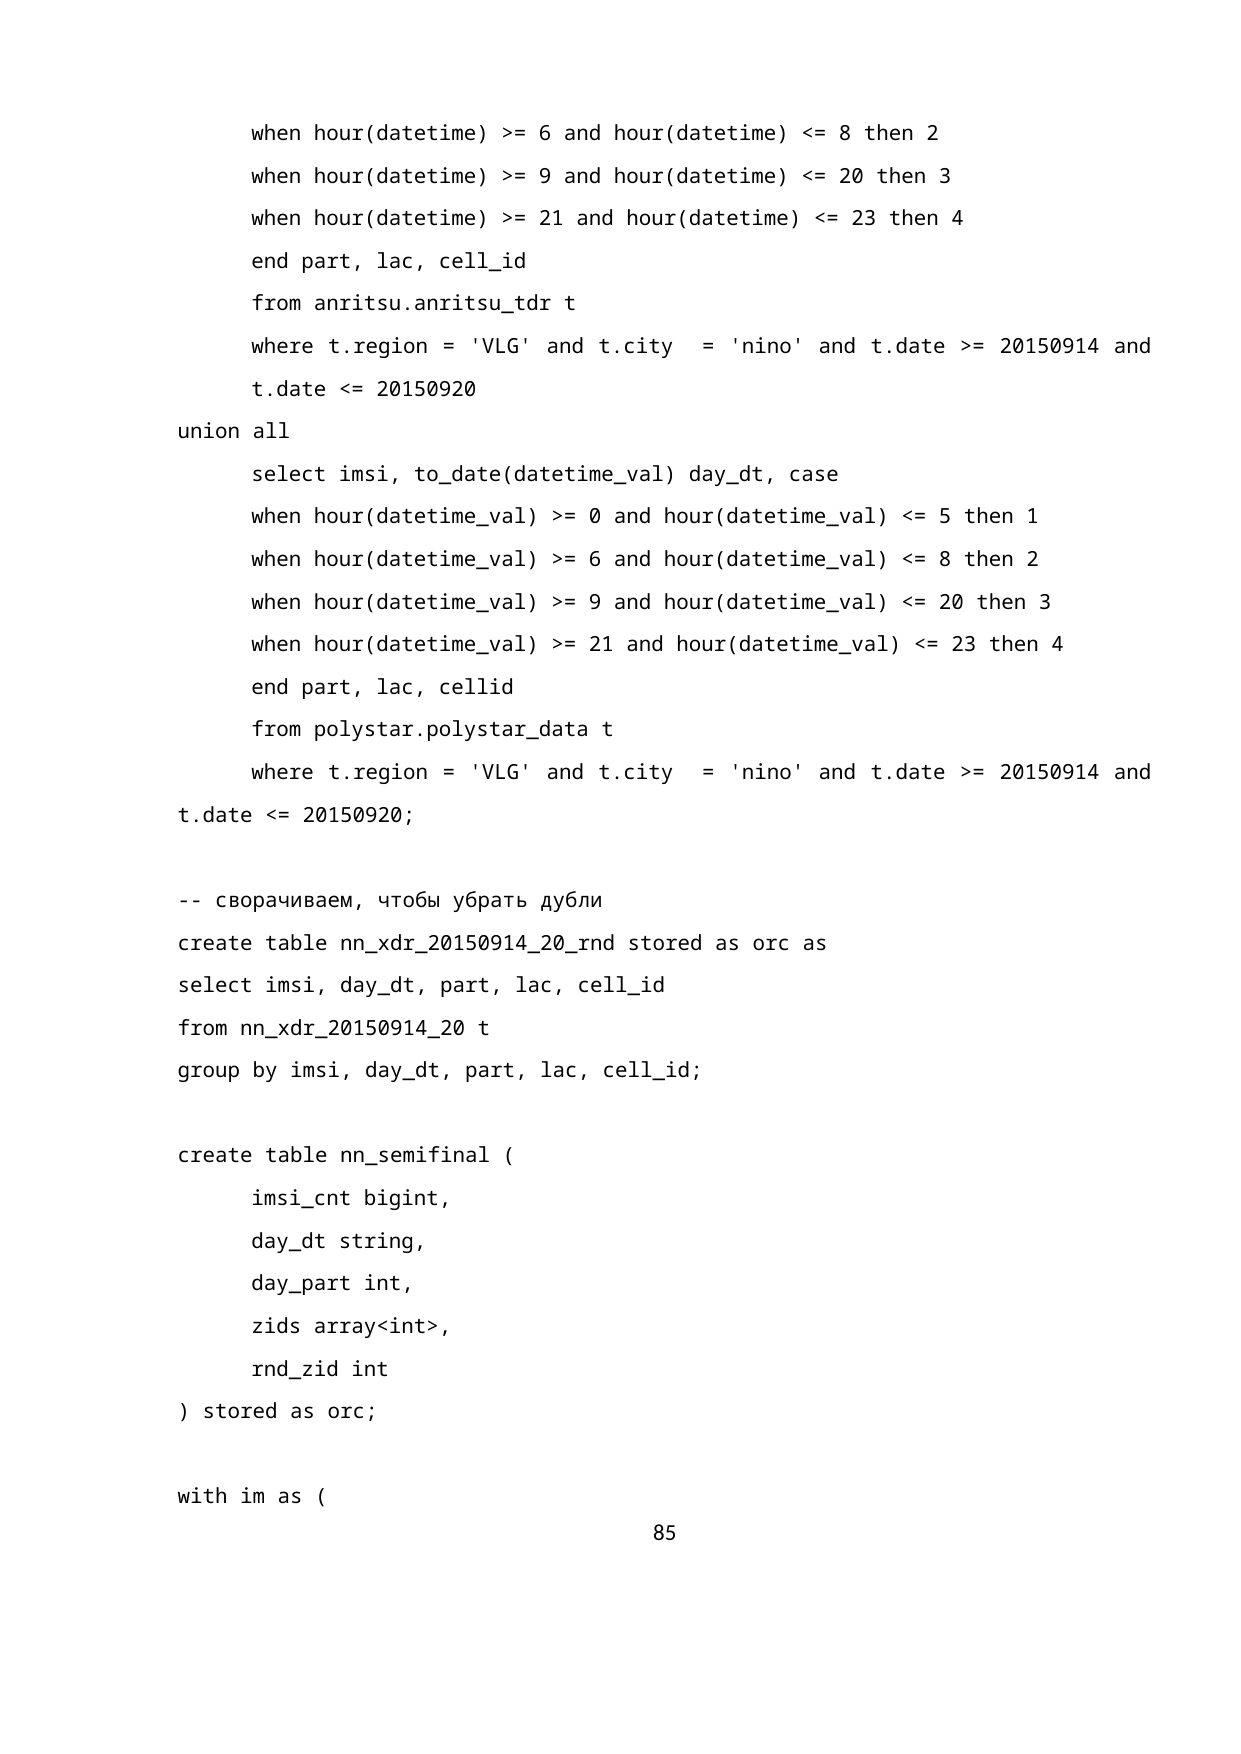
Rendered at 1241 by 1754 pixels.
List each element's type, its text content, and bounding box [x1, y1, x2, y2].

text when hour(datetime) >= 21 and hour(datetime) <= 23 then 4 [177, 203, 1152, 232]
text when hour(datetime) >= 6 and hour(datetime) <= 8 then 2 [177, 118, 1152, 147]
text when hour(datetime_val) >= 6 and hour(datetime_val) <= 8 then 2 [251, 544, 1152, 573]
text from polystar.polystar_data t [177, 714, 1152, 743]
text group by imsi, day_dt, part, lac, cell_id; [177, 1055, 1152, 1084]
text union all [177, 416, 1152, 445]
text imsi_cnt bigint, [177, 1183, 1152, 1212]
text rnd_zid int [177, 1354, 1152, 1382]
text select imsi, to_date(datetime_val) day_dt, case [177, 459, 1152, 487]
text create table nn_xdr_20150914_20_rnd stored as orc as [177, 928, 1152, 956]
text select imsi, day_dt, part, lac, cell_id [177, 970, 1152, 999]
text create table nn_semifinal ( [177, 1141, 1152, 1169]
text when hour(datetime_val) >= 9 and hour(datetime_val) <= 20 then 3 [251, 587, 1152, 615]
text day_part int, [177, 1268, 1152, 1297]
text ) stored as orc; [177, 1396, 1152, 1425]
text when hour(datetime) >= 9 and hour(datetime) <= 20 then 3 [177, 161, 1152, 189]
text zids array<int>, [177, 1311, 1152, 1339]
text day_dt string, [177, 1226, 1152, 1254]
text from anritsu.anritsu_tdr t [177, 288, 1152, 317]
text end part, lac, cell_id [177, 246, 1152, 274]
text when hour(datetime_val) >= 21 and hour(datetime_val) <= 23 then 4 [251, 629, 1152, 658]
text where t.region = 'VLG' and t.city = 'nino' and t.date >= 20150914 and t.date <= 20150920 [251, 331, 1152, 402]
text -- сворачиваем, чтобы убрать дубли [177, 885, 1152, 913]
text when hour(datetime_val) >= 0 and hour(datetime_val) <= 5 then 1 [251, 502, 1152, 530]
text from nn_xdr_20150914_20 t [177, 1013, 1152, 1041]
text with im as ( [177, 1481, 1152, 1510]
text where t.region = 'VLG' and t.city = 'nino' and t.date >= 20150914 and t.date <= 20150920; [177, 757, 1152, 828]
text end part, lac, cellid [177, 672, 1152, 700]
